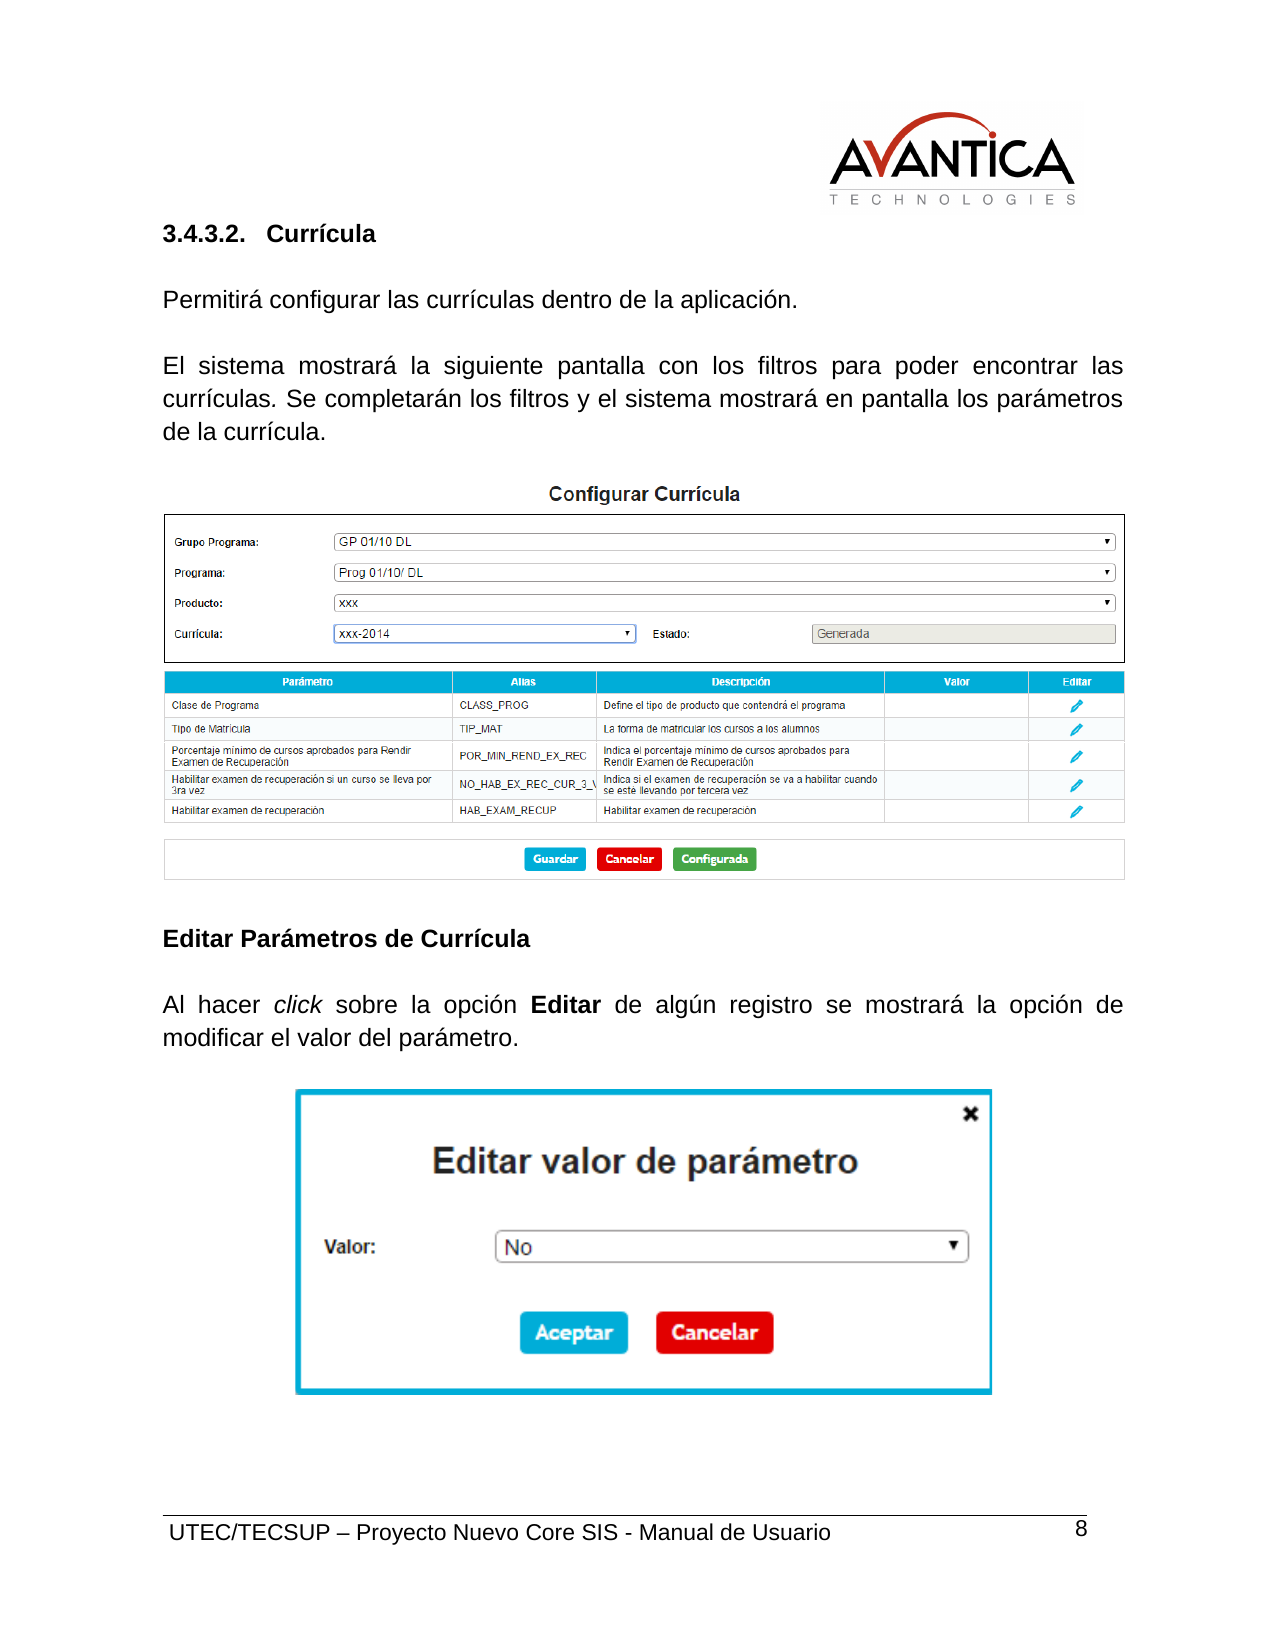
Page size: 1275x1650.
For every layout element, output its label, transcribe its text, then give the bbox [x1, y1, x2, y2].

picture [718, 680, 732, 685]
picture [301, 1095, 989, 1388]
text Permitirá configurar las currículas dentro de la aplicación. [162, 285, 1125, 314]
picture [162, 483, 1125, 888]
picture [1077, 679, 1089, 685]
text Al hacer click sobre la opción Editar de algún registro se mostrará la opción de modificar el valor del parámetro. [162, 990, 1125, 1052]
subtitle Currícula [162, 219, 1125, 248]
text El sistema mostrará la siguiente pantalla con los filtros para poder encontrar las currículas. Se completarán los filtros y el sistema mostrará en pantalla los parámetros de la currícula. [162, 351, 1125, 446]
picture [820, 101, 1084, 215]
text Editar Parámetros de Currícula [162, 924, 1125, 953]
